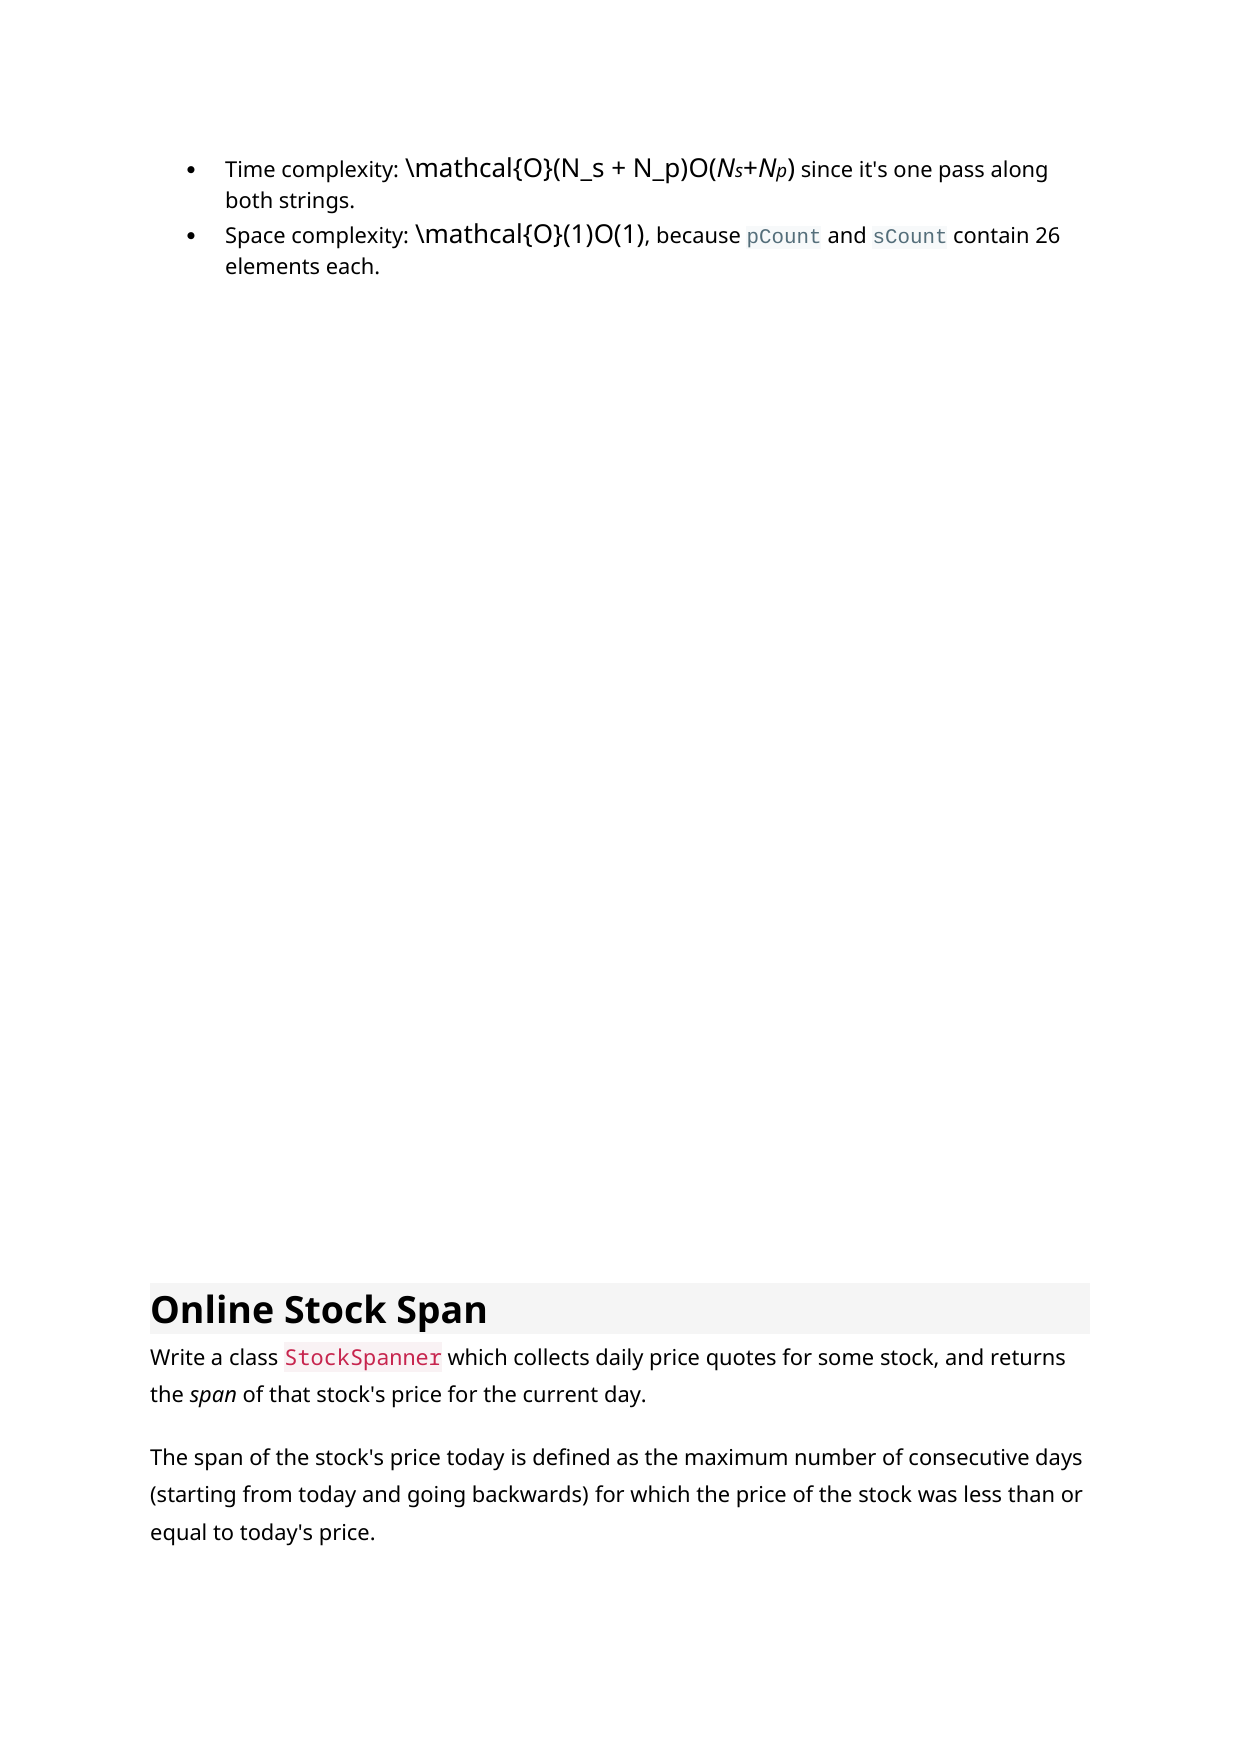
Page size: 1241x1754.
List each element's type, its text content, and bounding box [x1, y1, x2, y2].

text Online Stock Span [150, 1283, 1090, 1334]
text Write a class StockSpanner which collects daily price quotes for some stock, and returns the span of that stock's price for the current day. [150, 1334, 1090, 1409]
text The span of the stock's price today is defined as the maximum number of consecutive days (starting from today and going backwards) for which the price of the stock was less than or equal to today's price. [150, 1434, 1090, 1547]
list Time complexity: \mathcal{O}(N_s + N_p)O(Ns​+Np​) since it's one pass along both strings. [187, 150, 1090, 215]
list Space complexity: \mathcal{O}(1)O(1), because pCount and sCount contain 26 elements each. [187, 215, 1090, 281]
